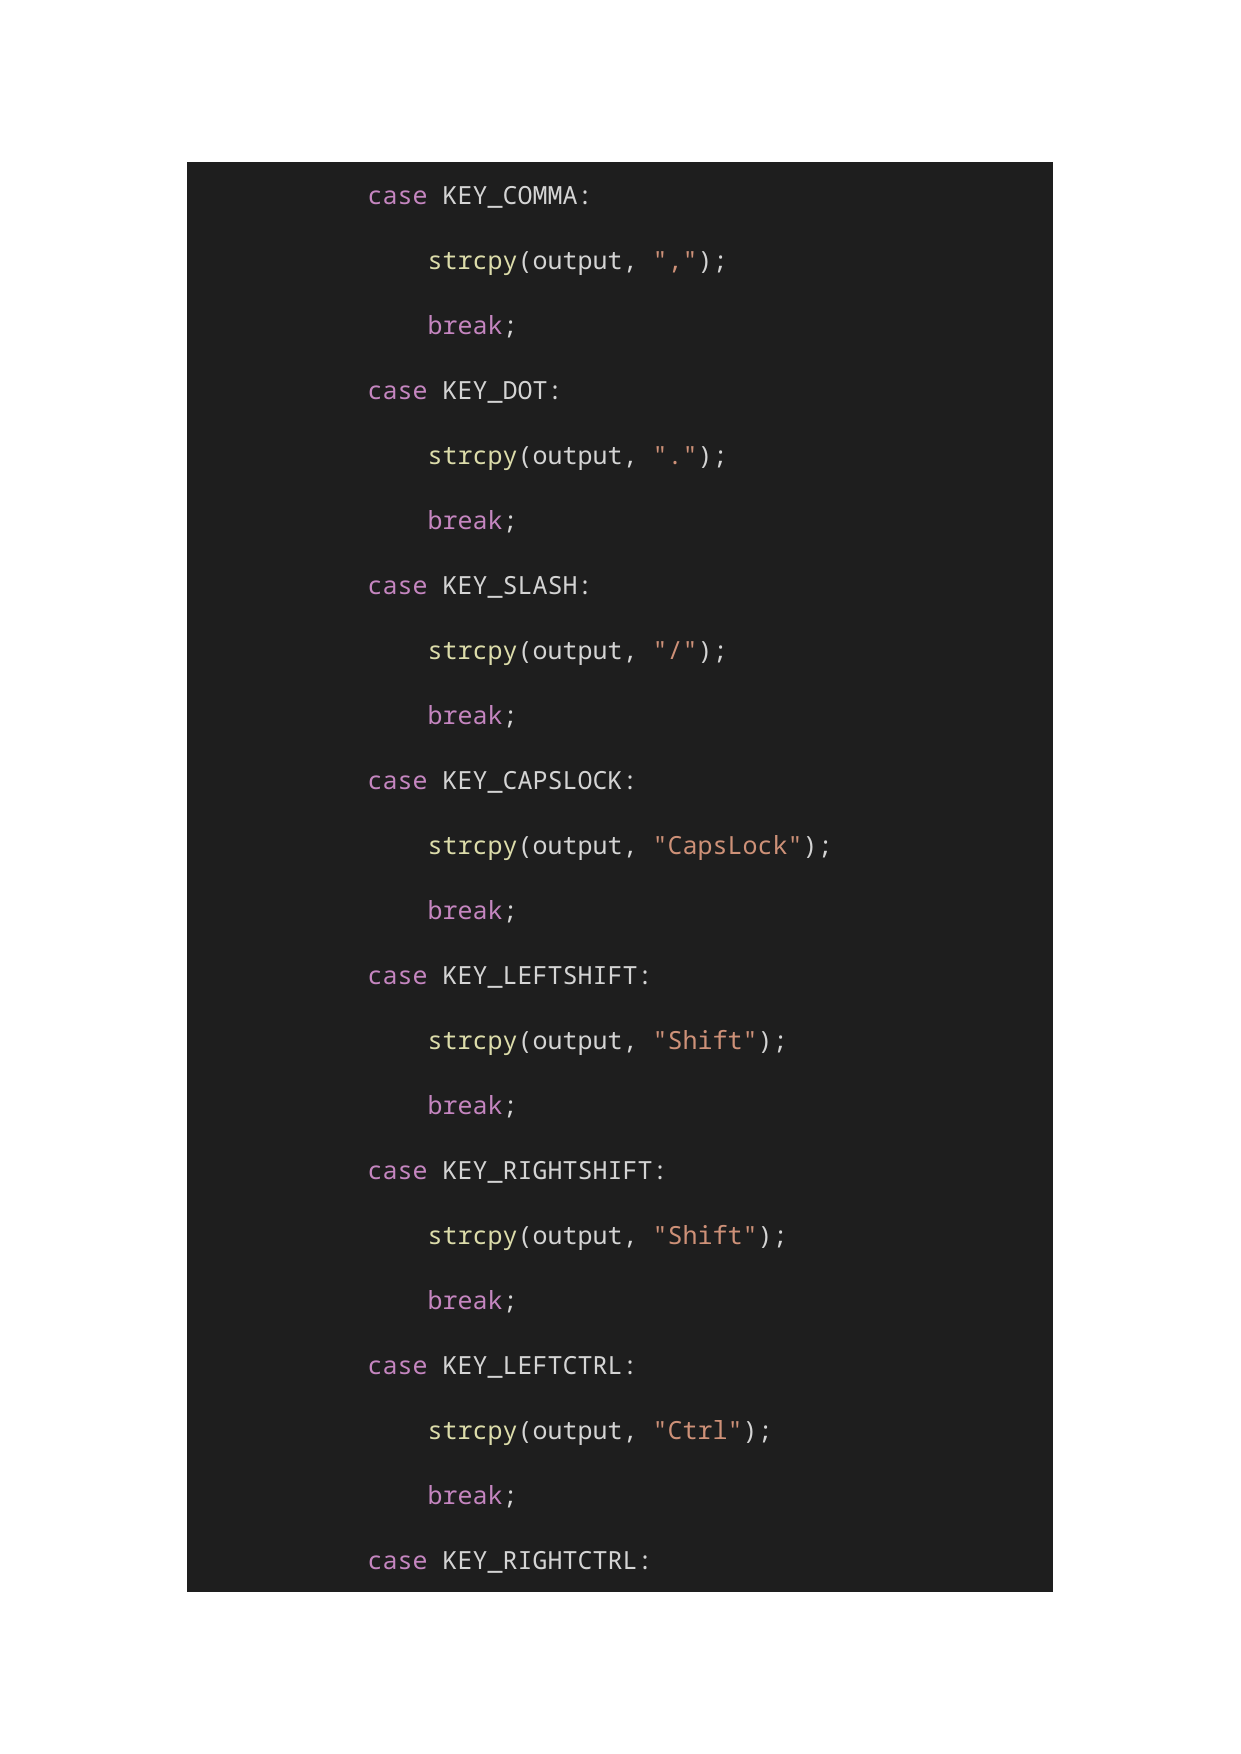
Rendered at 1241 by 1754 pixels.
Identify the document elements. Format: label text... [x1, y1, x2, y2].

text strcpy(output, "Shift"); [187, 1007, 1053, 1072]
text strcpy(output, "Ctrl"); [187, 1397, 1053, 1462]
text break; [187, 487, 1053, 552]
text break; [187, 1072, 1053, 1137]
text strcpy(output, ","); [187, 227, 1053, 292]
text break; [187, 682, 1053, 747]
text case KEY_LEFTSHIFT: [187, 942, 1053, 1007]
text break; [187, 877, 1053, 942]
text strcpy(output, "Shift"); [187, 1202, 1053, 1267]
text strcpy(output, "/"); [187, 617, 1053, 682]
text case KEY_DOT: [187, 357, 1053, 422]
text case KEY_COMMA: [187, 162, 1053, 227]
text case KEY_LEFTCTRL: [187, 1332, 1053, 1397]
text break; [187, 1462, 1053, 1527]
text case KEY_RIGHTSHIFT: [187, 1137, 1053, 1202]
text case KEY_SLASH: [187, 552, 1053, 617]
text case KEY_CAPSLOCK: [187, 747, 1053, 812]
text break; [187, 1267, 1053, 1332]
text strcpy(output, "CapsLock"); [187, 812, 1053, 877]
text break; [187, 292, 1053, 357]
text case KEY_RIGHTCTRL: [187, 1527, 1053, 1592]
text strcpy(output, "."); [187, 422, 1053, 487]
